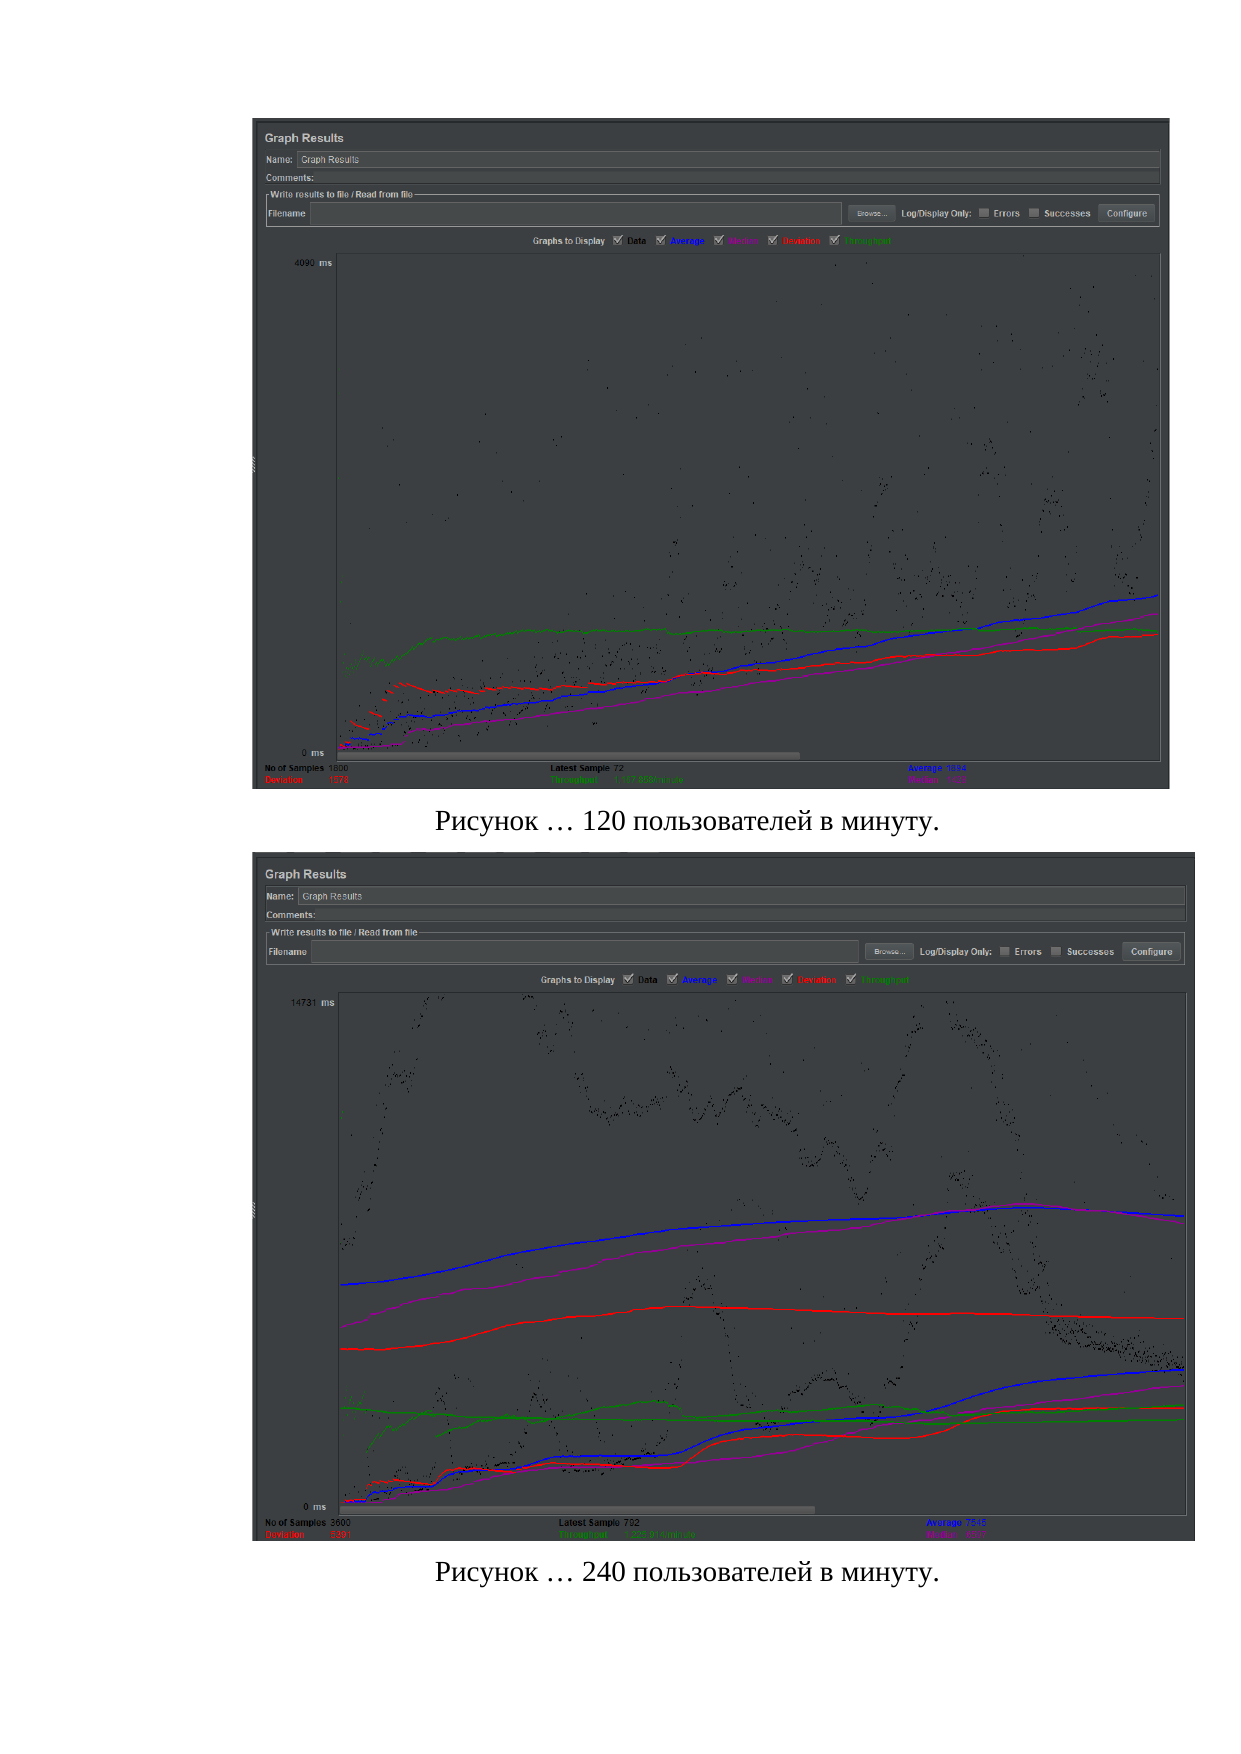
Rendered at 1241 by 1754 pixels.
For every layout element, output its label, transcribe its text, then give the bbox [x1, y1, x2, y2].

text Рисунок … 240 пользователей в минуту. [207, 1554, 1122, 1588]
picture [252, 852, 1195, 1541]
text Рисунок … 120 пользователей в минуту. [207, 803, 1122, 836]
picture [252, 118, 1170, 789]
